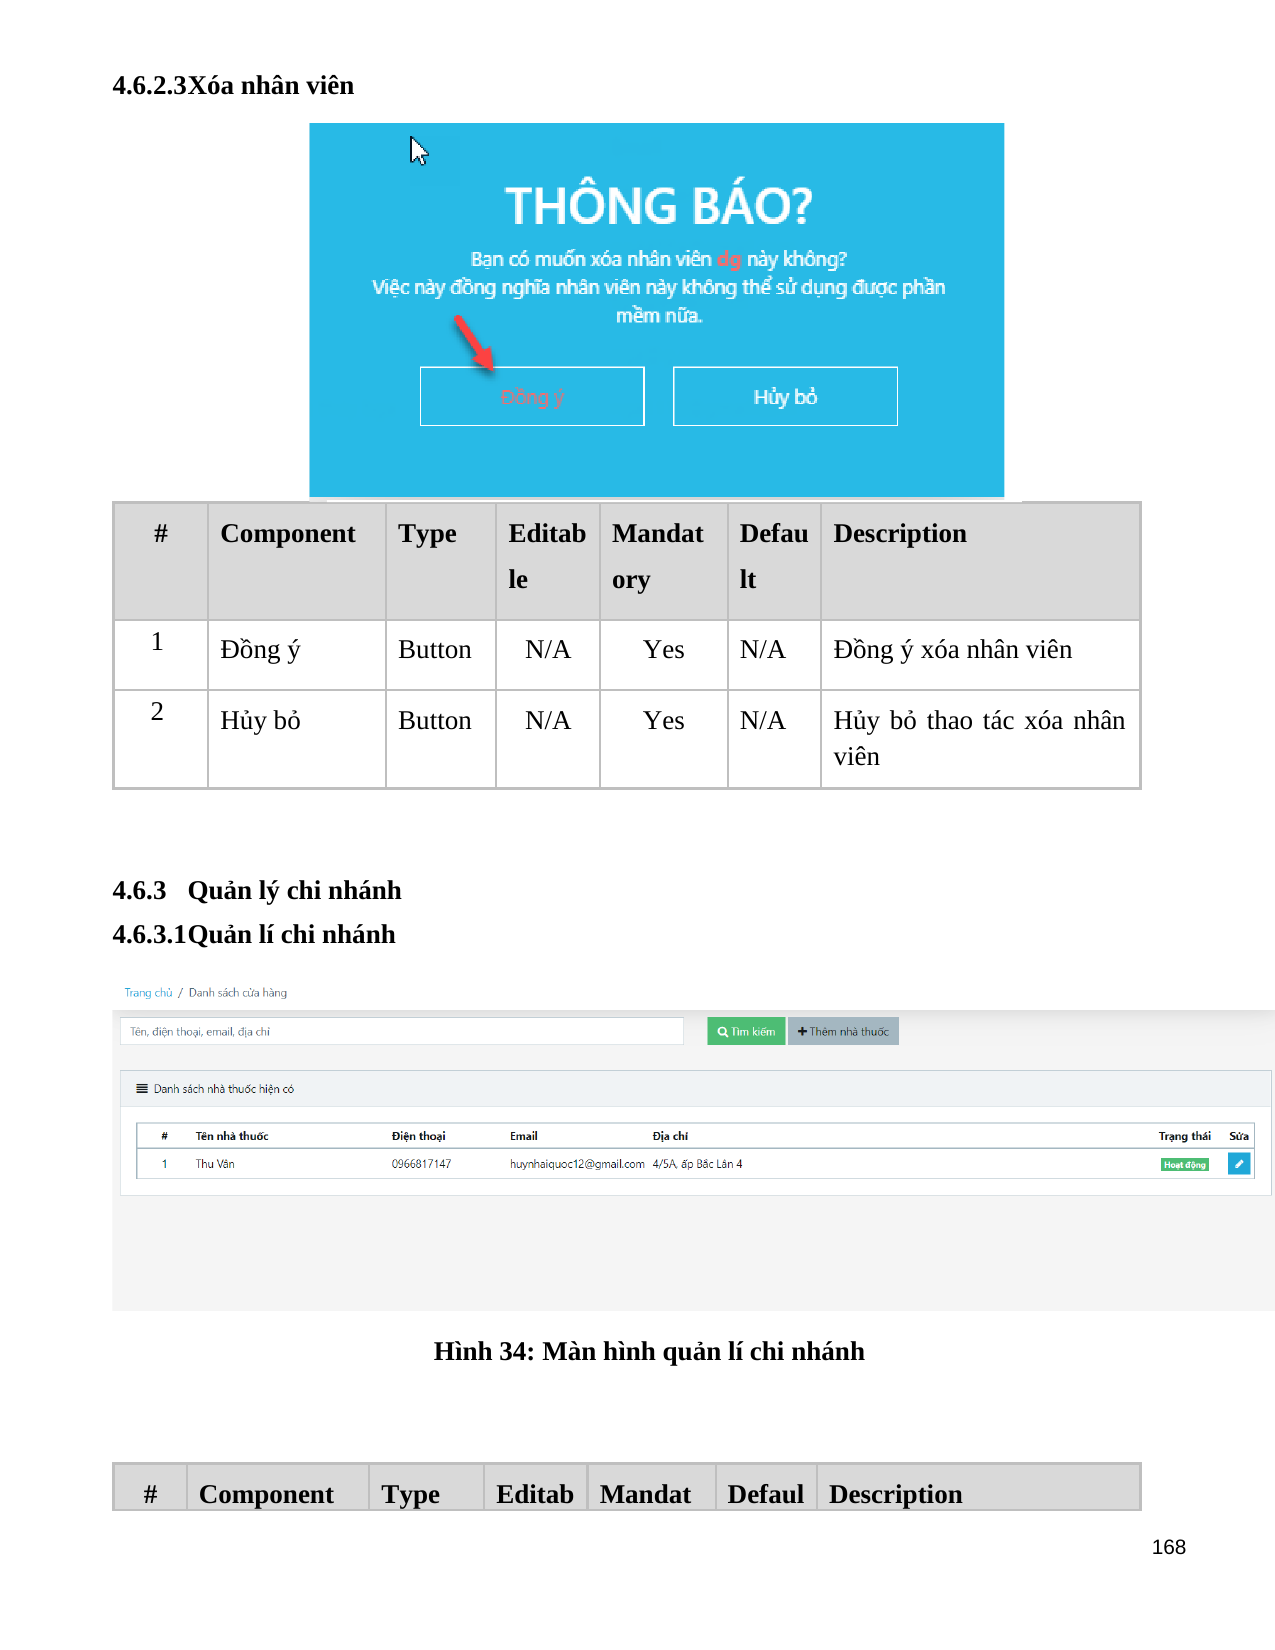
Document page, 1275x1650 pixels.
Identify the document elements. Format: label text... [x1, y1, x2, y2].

subtitle Quản lí chi nhánh [112, 918, 1186, 949]
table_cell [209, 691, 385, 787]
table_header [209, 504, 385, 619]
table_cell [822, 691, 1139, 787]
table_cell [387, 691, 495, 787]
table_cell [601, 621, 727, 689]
picture [112, 976, 1275, 1311]
subtitle Quản lý chi nhánh [112, 874, 1186, 905]
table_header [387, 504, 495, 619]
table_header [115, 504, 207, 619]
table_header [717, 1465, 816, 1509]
subtitle Xóa nhân viên [112, 69, 1186, 100]
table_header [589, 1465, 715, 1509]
text Hình 34: Màn hình quản lí chi nhánh [112, 1336, 1186, 1367]
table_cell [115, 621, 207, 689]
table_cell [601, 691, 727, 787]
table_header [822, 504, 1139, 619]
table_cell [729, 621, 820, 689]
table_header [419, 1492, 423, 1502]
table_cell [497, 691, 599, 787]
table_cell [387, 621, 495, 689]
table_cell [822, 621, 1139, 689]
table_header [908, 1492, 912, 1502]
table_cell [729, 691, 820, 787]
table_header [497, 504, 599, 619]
picture [309, 123, 1005, 502]
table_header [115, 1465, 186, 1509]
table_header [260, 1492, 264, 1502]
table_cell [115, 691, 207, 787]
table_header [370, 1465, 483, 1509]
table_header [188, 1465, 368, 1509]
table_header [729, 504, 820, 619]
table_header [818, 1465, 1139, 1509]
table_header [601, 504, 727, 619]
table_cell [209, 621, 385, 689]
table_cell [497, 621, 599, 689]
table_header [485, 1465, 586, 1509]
